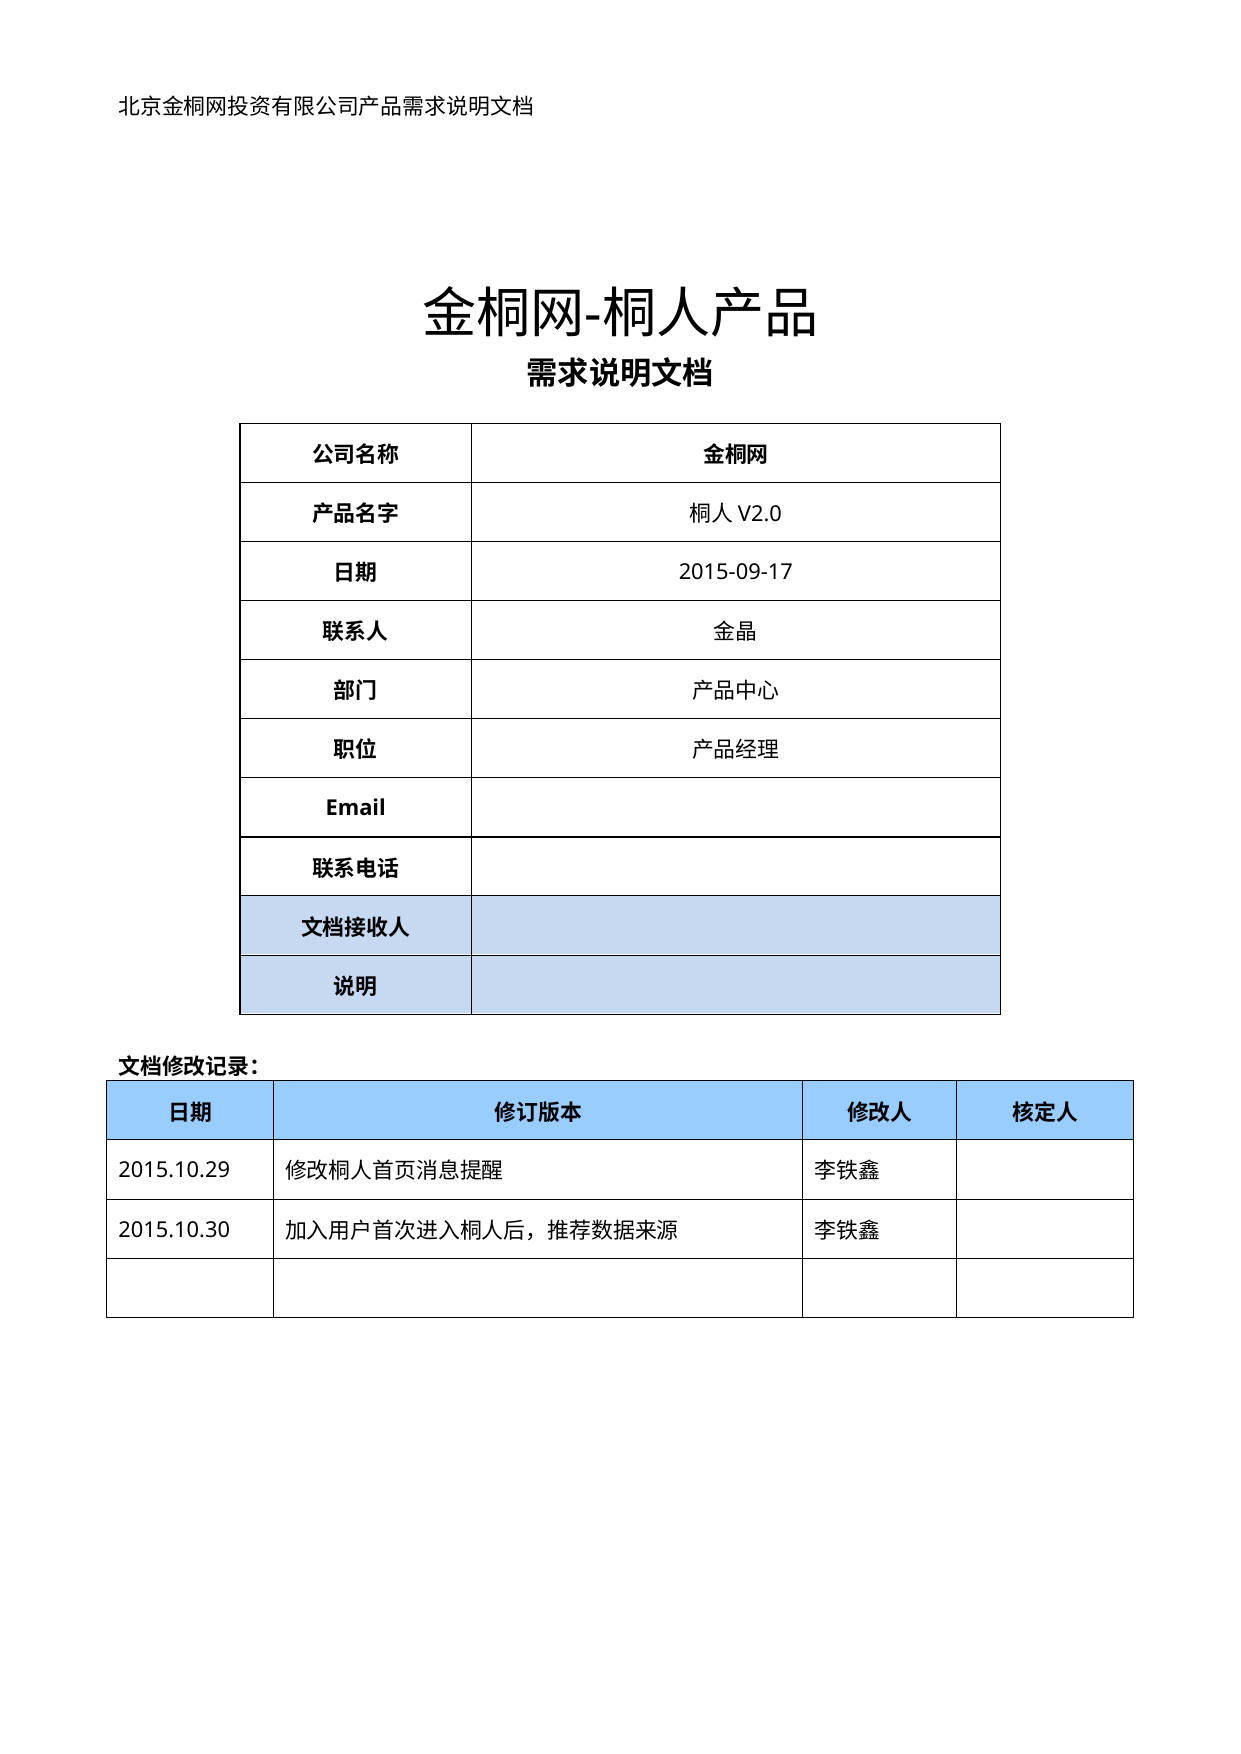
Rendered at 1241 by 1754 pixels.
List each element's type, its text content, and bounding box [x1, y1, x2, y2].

table_cell 职位 [241, 719, 471, 777]
table_cell 文档接收人 [241, 896, 471, 954]
table_header 修改人 [803, 1081, 956, 1139]
table_header 公司名称 [241, 424, 471, 482]
table_cell Email [241, 778, 471, 836]
table_cell [803, 1259, 956, 1317]
table_cell 产品中心 [472, 660, 1000, 718]
table_cell 联系电话 [241, 838, 471, 895]
table_cell [107, 1259, 273, 1317]
table_cell 修改桐人首页消息提醒 [274, 1140, 802, 1198]
text 需求说明文档 [118, 348, 1122, 393]
table_cell [274, 1259, 802, 1317]
table_cell 日期 [241, 542, 471, 600]
table_cell 李铁鑫 [803, 1140, 956, 1198]
table_cell 联系人 [241, 601, 471, 659]
table_cell 2015.10.30 [107, 1200, 273, 1257]
table_cell 桐人V2.0 [472, 483, 1000, 541]
table_cell [472, 896, 1000, 954]
table_header 日期 [107, 1081, 273, 1139]
table_cell [957, 1140, 1133, 1198]
table_cell 李铁鑫 [803, 1200, 956, 1257]
table_cell [957, 1259, 1133, 1317]
table_cell 2015.10.29 [107, 1140, 273, 1198]
table_header 修订版本 [274, 1081, 802, 1139]
table_cell [472, 956, 1000, 1013]
table_cell 产品经理 [472, 719, 1000, 777]
table_cell 产品名字 [241, 483, 471, 541]
table_cell [472, 838, 1000, 895]
table_cell 说明 [241, 956, 471, 1013]
table_cell [472, 778, 1000, 836]
text 文档修改记录： [118, 1049, 1122, 1080]
table_cell 金晶 [472, 601, 1000, 659]
table_header 核定人 [957, 1081, 1133, 1139]
table_cell 加入用户首次进入桐人后，推荐数据来源 [274, 1200, 802, 1257]
table_header 金桐网 [472, 424, 1000, 482]
table_cell 2015-09-17 [472, 542, 1000, 600]
table_cell [957, 1200, 1133, 1257]
table_cell 部门 [241, 660, 471, 718]
text 金桐网-桐人产品 [118, 269, 1122, 348]
